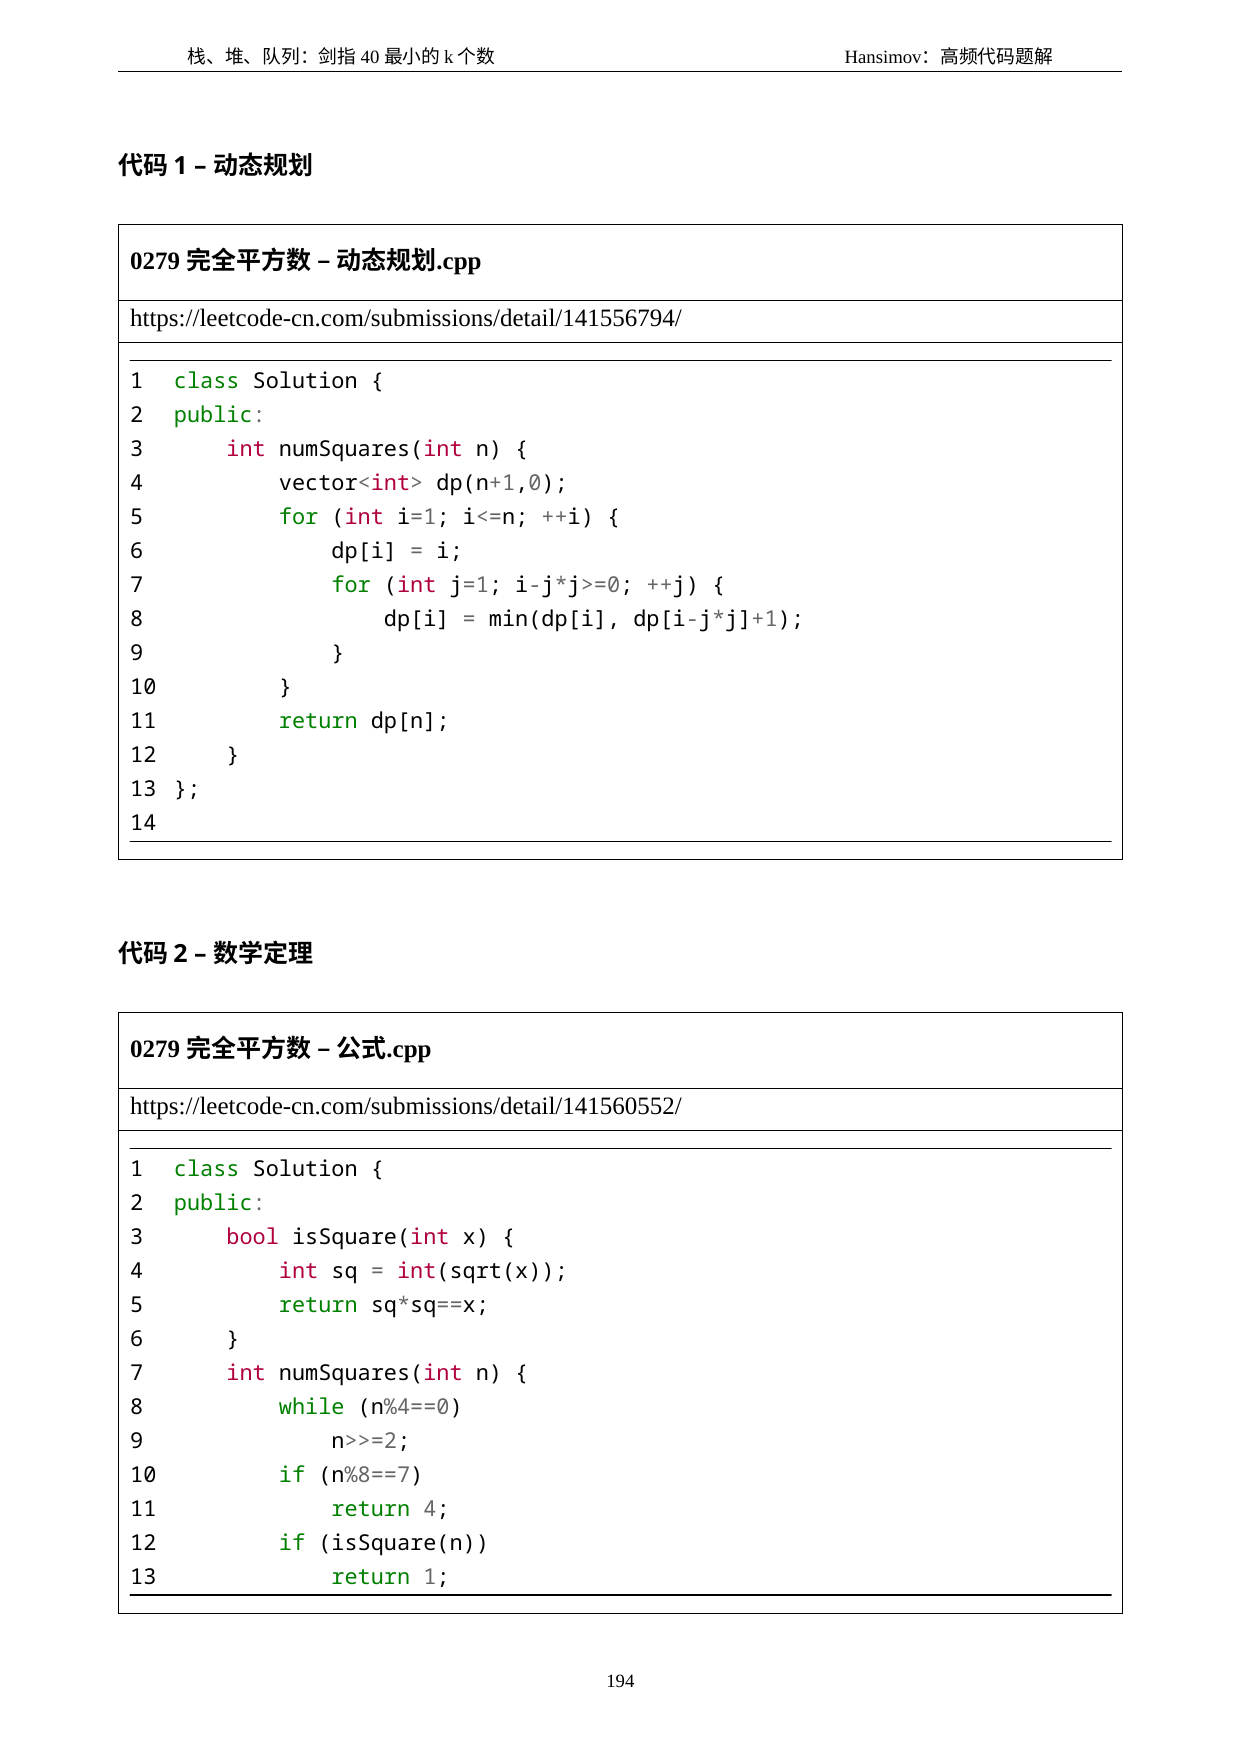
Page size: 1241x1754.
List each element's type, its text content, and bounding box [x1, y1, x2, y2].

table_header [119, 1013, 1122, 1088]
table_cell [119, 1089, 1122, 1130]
subtitle 代码1 – 动态规划 [118, 130, 1097, 198]
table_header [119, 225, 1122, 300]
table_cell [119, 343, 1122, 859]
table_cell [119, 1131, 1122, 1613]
subtitle 代码2 – 数学定理 [118, 918, 1097, 986]
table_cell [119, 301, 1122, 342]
